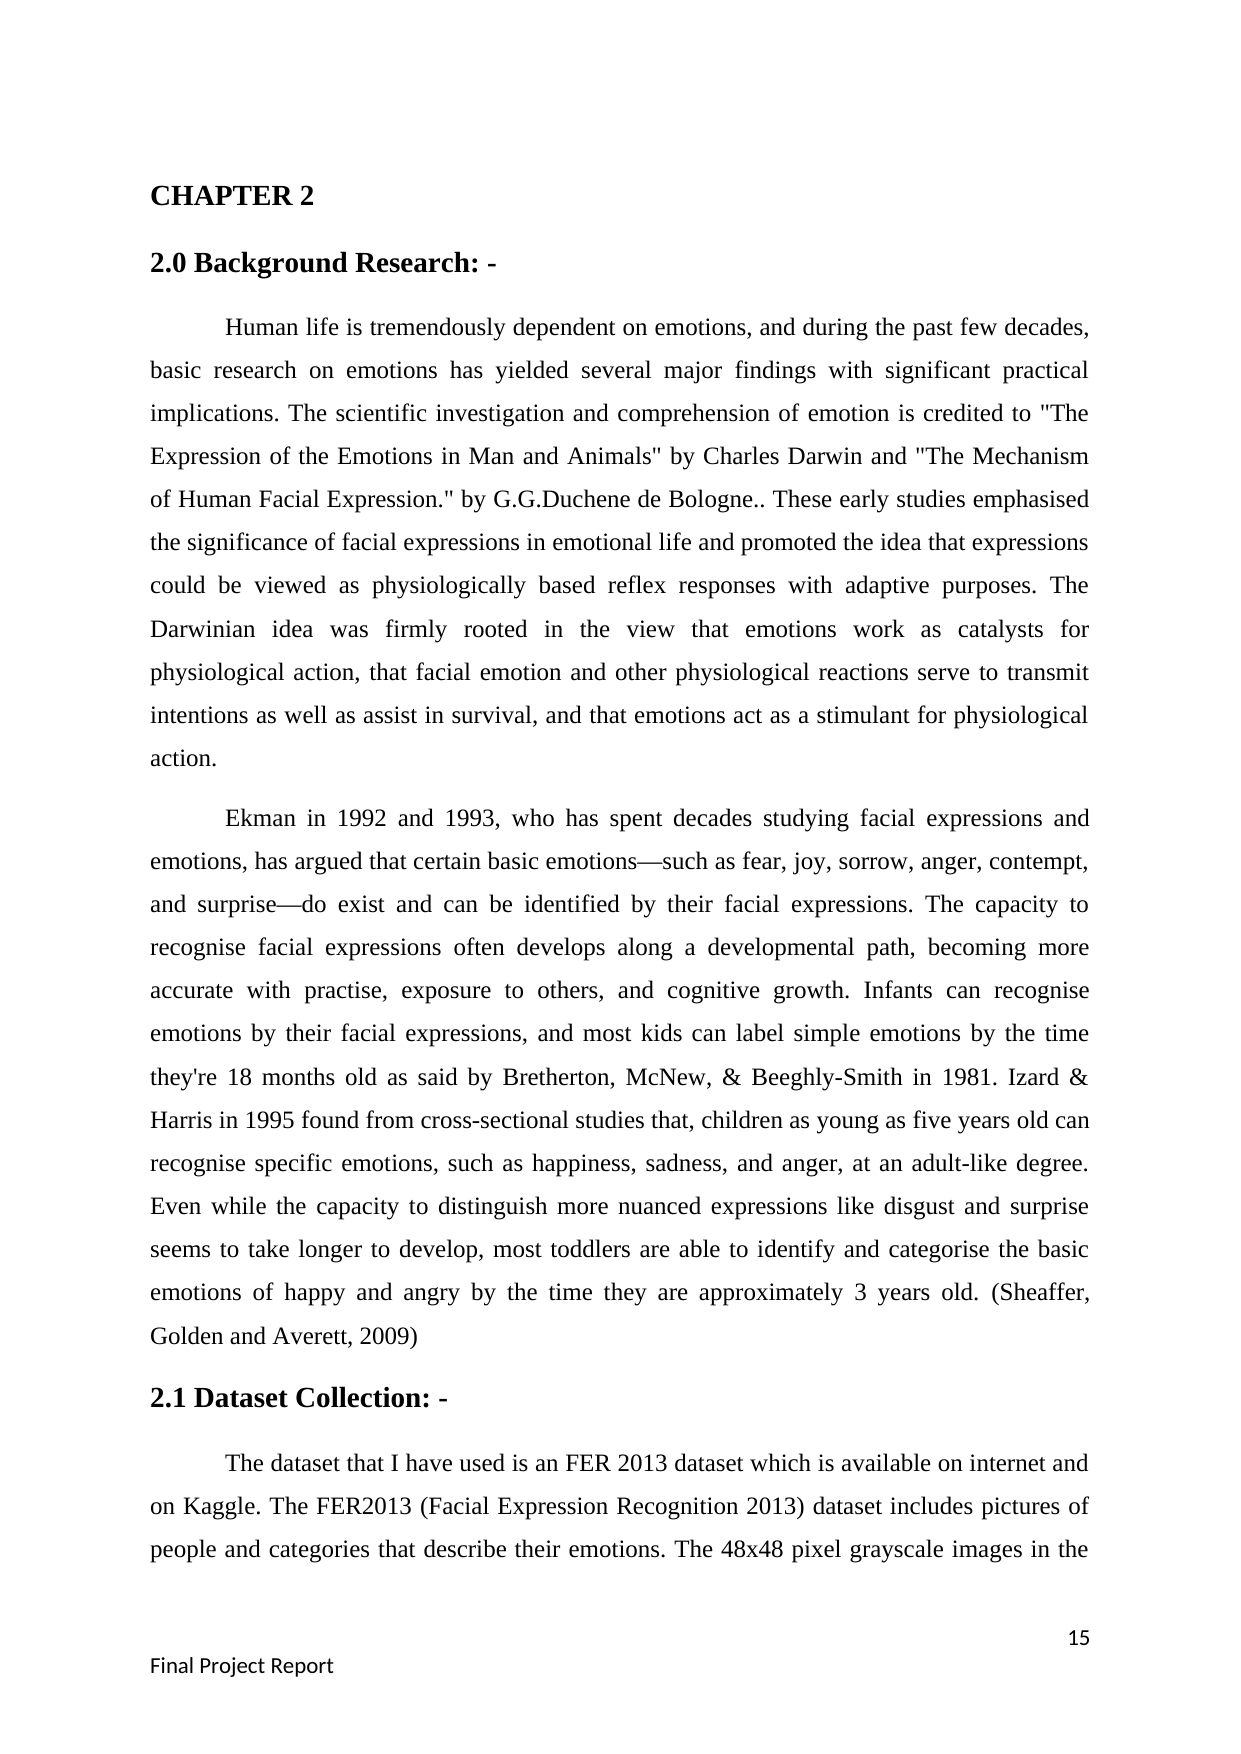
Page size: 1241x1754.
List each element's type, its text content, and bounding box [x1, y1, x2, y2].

text 2.1 Dataset Collection: - [150, 1381, 1090, 1414]
text 2.0 Background Research: - [150, 245, 1090, 278]
text Ekman in 1992 and 1993, who has spent decades studying facial expressions and emotions, has argued that certain basic emotions—such as fear, joy, sorrow, anger, contempt, and surprise—do exist and can be identified by their facial expressions. The capacity to recognise facial expressions often develops along a developmental path, becoming more accurate with practise, exposure to others, and cognitive growth. Infants can recognise emotions by their facial expressions, and most kids can label simple emotions by the time they're 18 months old as said by Bretherton, McNew, & Beeghly-Smith in 1981. Izard & Harris in 1995 found from cross-sectional studies that, children as young as five years old can recognise specific emotions, such as happiness, sadness, and anger, at an adult-like degree. Even while the capacity to distinguish more nuanced expressions like disgust and surprise seems to take longer to develop, most toddlers are able to identify and categorise the basic emotions of happy and angry by the time they are approximately 3 years old. (Sheaffer, Golden and Averett, 2009) [150, 803, 1090, 1349]
text CHAPTER 2 [150, 178, 1090, 211]
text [150, 1448, 1090, 1563]
text Human life is tremendously dependent on emotions, and during the past few decades, basic research on emotions has yielded several major findings with significant practical implications. The scientific investigation and comprehension of emotion is credited to "The Expression of the Emotions in Man and Animals" by Charles Darwin and "The Mechanism of Human Facial Expression." by G.G.Duchene de Bologne.. These early studies emphasised the significance of facial expressions in emotional life and promoted the idea that expressions could be viewed as physiologically based reflex responses with adaptive purposes. The Darwinian idea was firmly rooted in the view that emotions work as catalysts for physiological action, that facial emotion and other physiological reactions serve to transmit intentions as well as assist in survival, and that emotions act as a stimulant for physiological action. [150, 312, 1090, 772]
